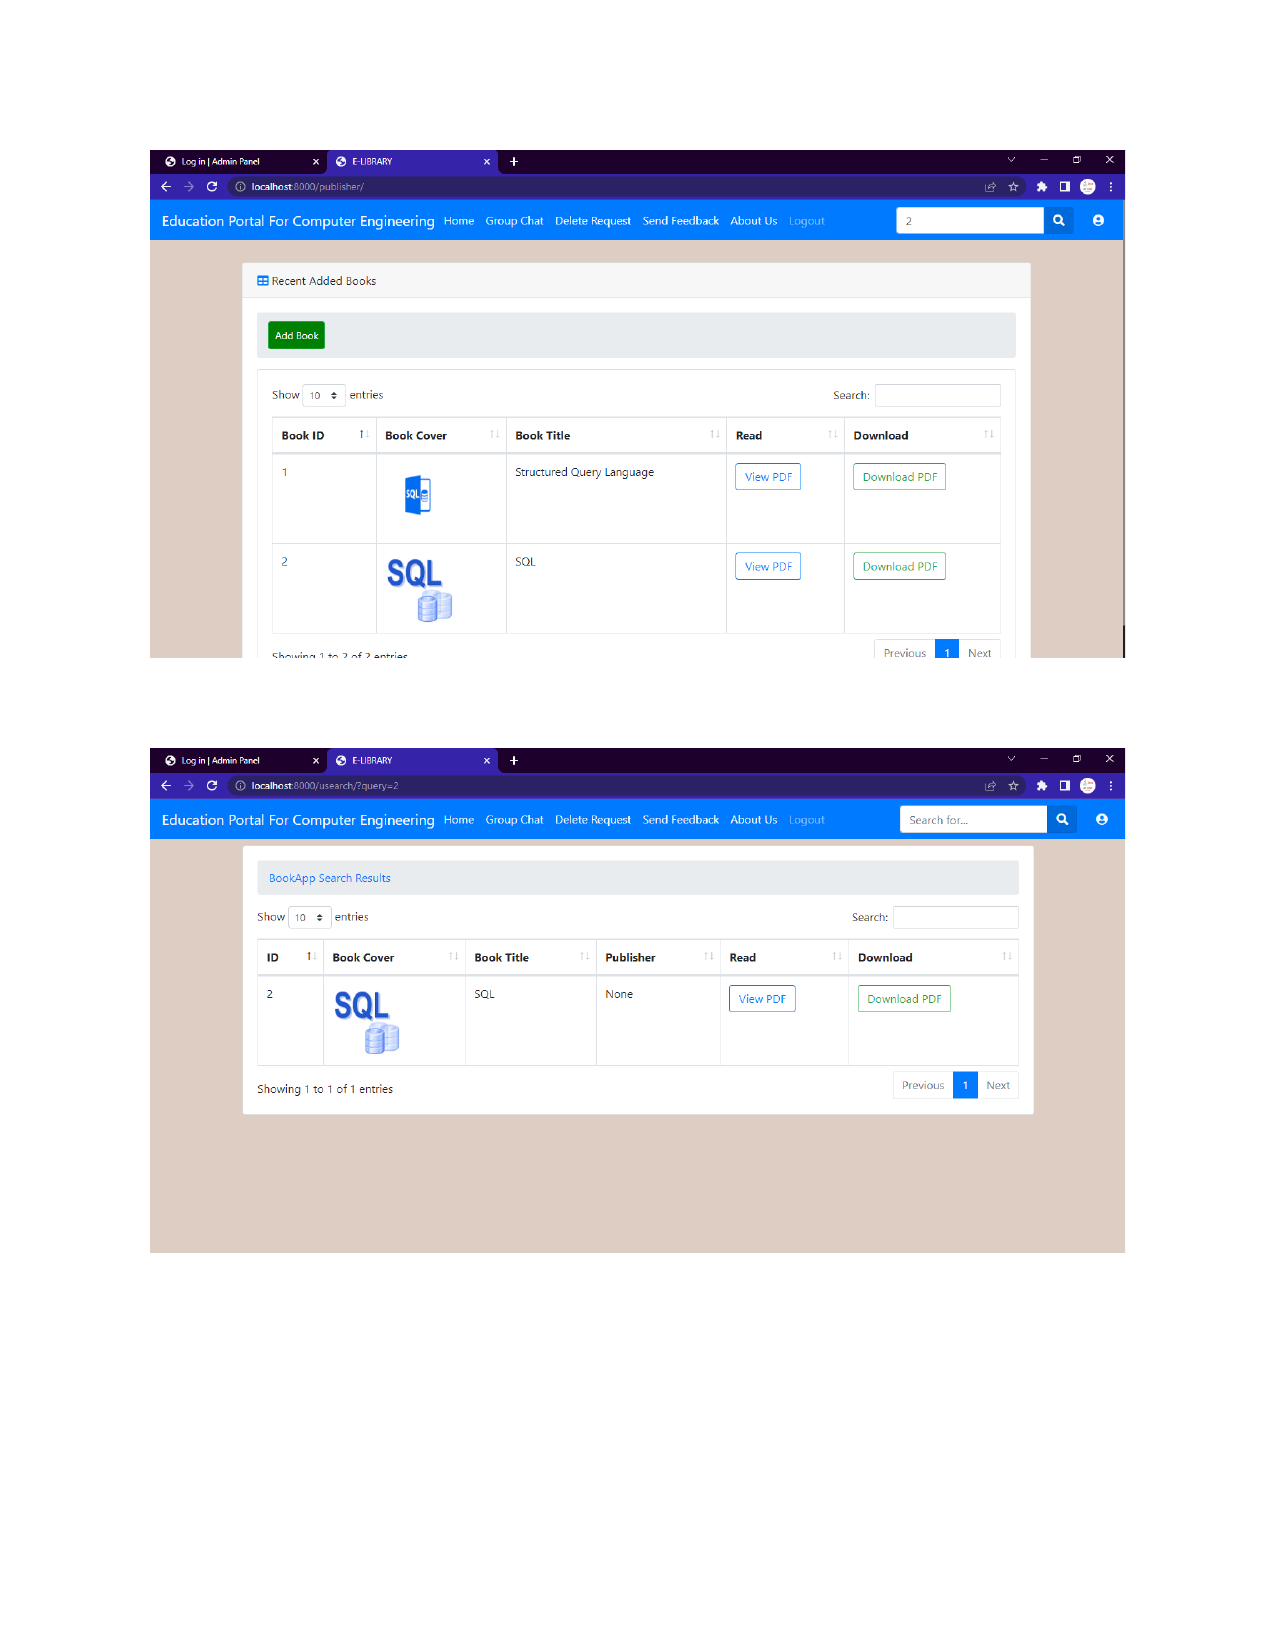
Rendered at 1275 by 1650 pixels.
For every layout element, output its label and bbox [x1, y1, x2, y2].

picture [150, 150, 1125, 658]
picture [150, 748, 1125, 1253]
